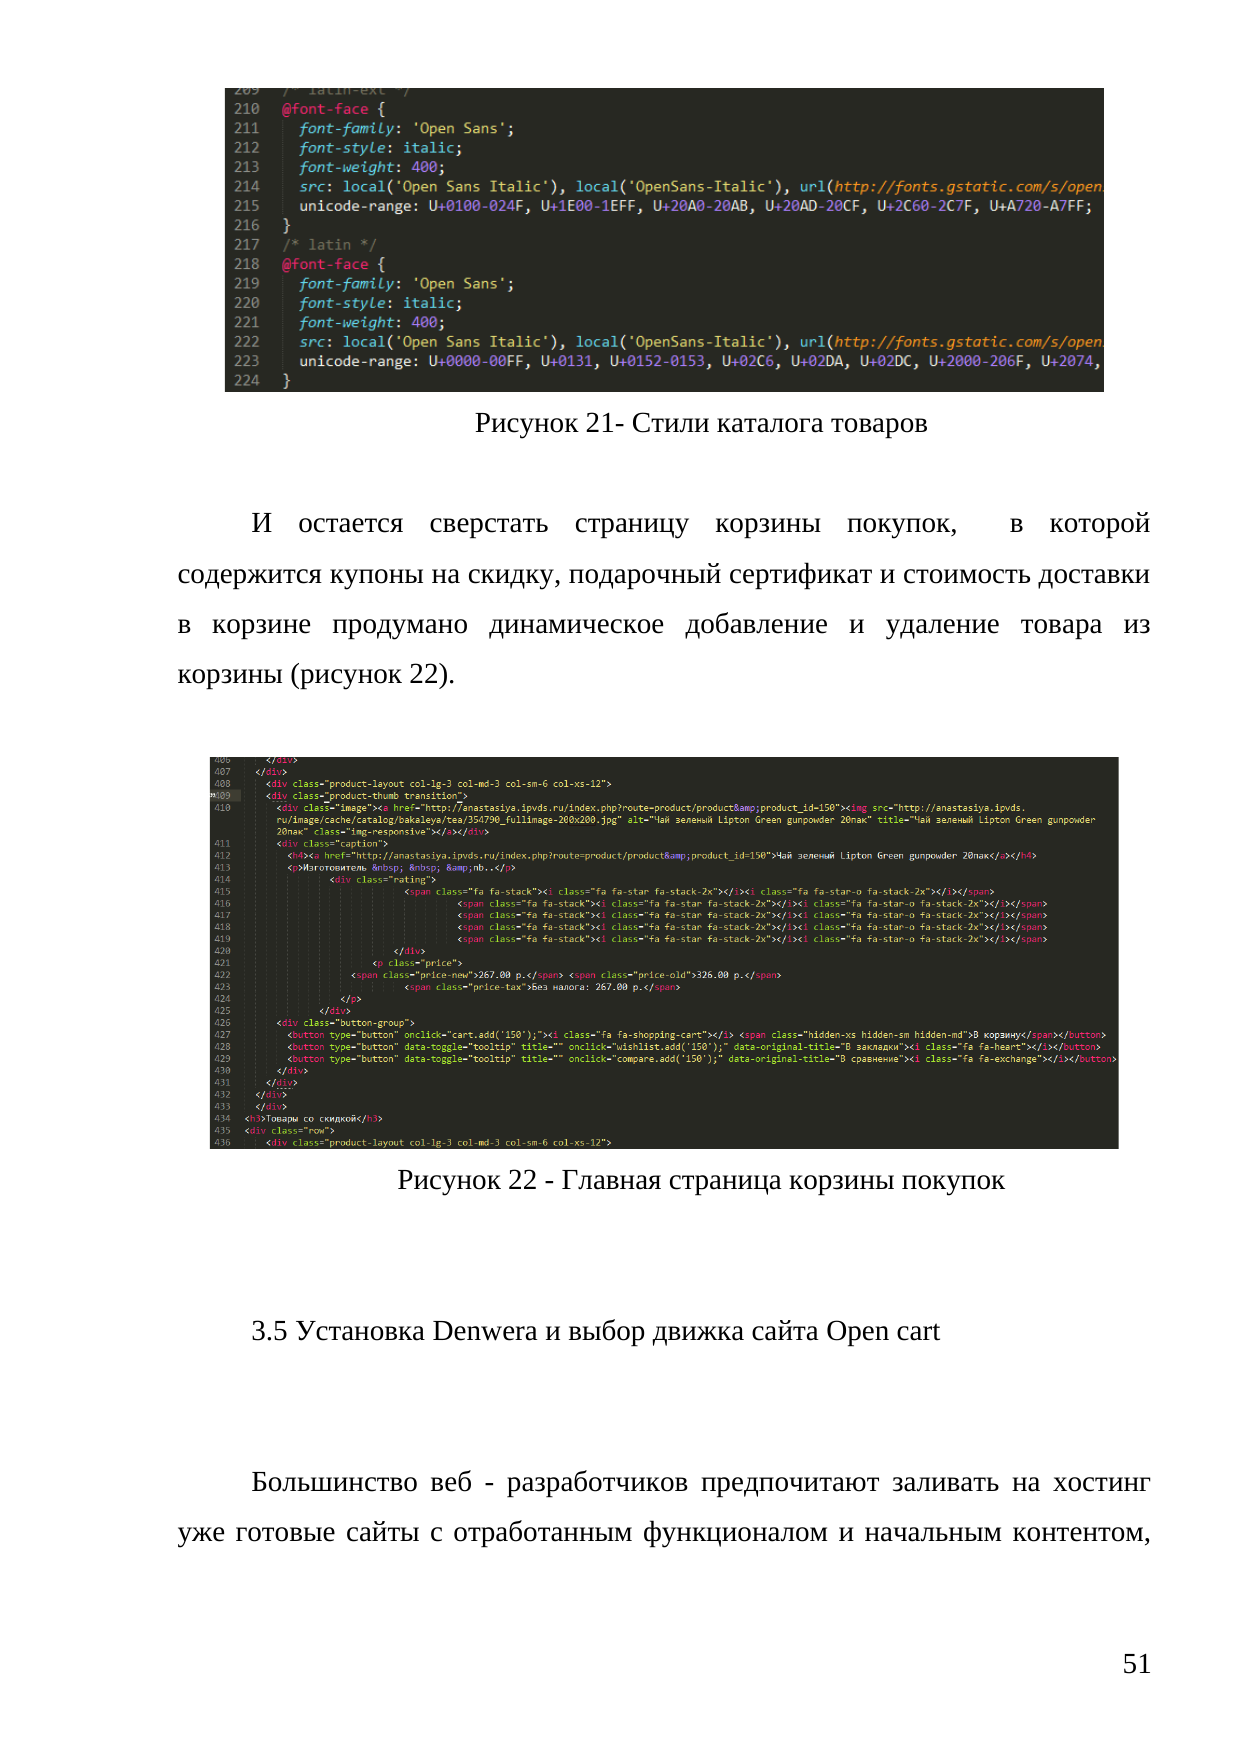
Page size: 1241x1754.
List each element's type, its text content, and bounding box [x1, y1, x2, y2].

picture [209, 757, 1119, 1149]
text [177, 1464, 1152, 1548]
text Рисунок 21- Стили каталога товаров [177, 405, 1152, 438]
picture [224, 88, 1104, 392]
text И остается сверстать страницу корзины покупок, в которой содержится купоны на скидку, подарочный сертификат и стоимость доставки в корзине продумано динамическое добавление и удаление товара из корзины (рисунок 22). [177, 505, 1152, 690]
subtitle 3.5 Установка Denwera и выбор движка сайта Open cart [177, 1313, 1152, 1347]
text Рисунок 22 - Главная страница корзины покупок [177, 1162, 1152, 1196]
